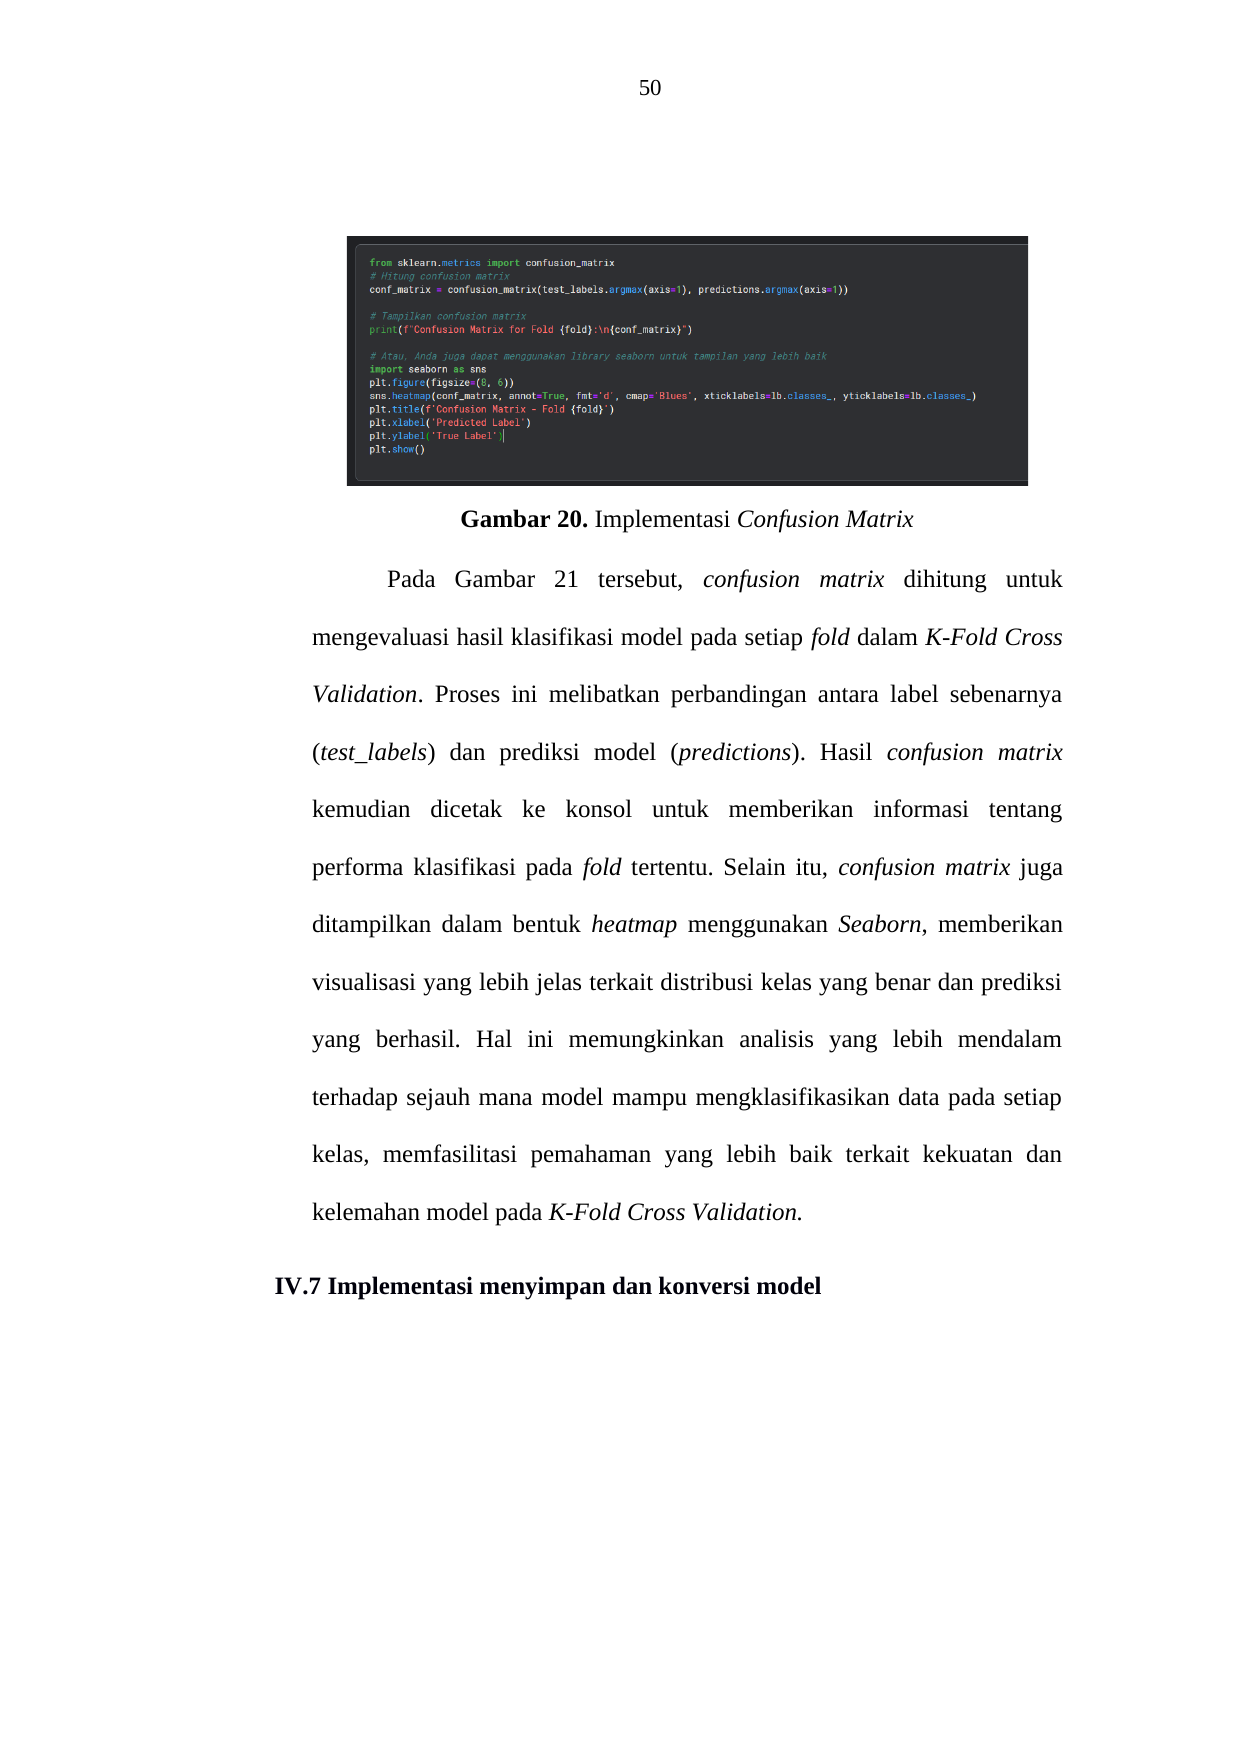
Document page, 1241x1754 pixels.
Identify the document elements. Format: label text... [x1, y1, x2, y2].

text Gambar 20. Implementasi Confusion Matrix [311, 504, 1063, 533]
subtitle Implementasi menyimpan dan konversi model [274, 1271, 1063, 1299]
text Pada Gambar 21 tersebut, confusion matrix dihitung untuk mengevaluasi hasil klasifikasi model pada setiap fold dalam K-Fold Cross Validation. Proses ini melibatkan perbandingan antara label sebenarnya (test_labels) dan prediksi model (predictions). Hasil confusion matrix kemudian dicetak ke konsol untuk memberikan informasi tentang performa klasifikasi pada fold tertentu. Selain itu, confusion matrix juga ditampilkan dalam bentuk heatmap menggunakan Seaborn, memberikan visualisasi yang lebih jelas terkait distribusi kelas yang benar dan prediksi yang berhasil. Hal ini memungkinkan analisis yang lebih mendalam terhadap sejauh mana model mampu mengklasifikasikan data pada setiap kelas, memfasilitasi pemahaman yang lebih baik terkait kekuatan dan kelemahan model pada K-Fold Cross Validation. [312, 564, 1063, 1225]
picture [346, 236, 1029, 486]
